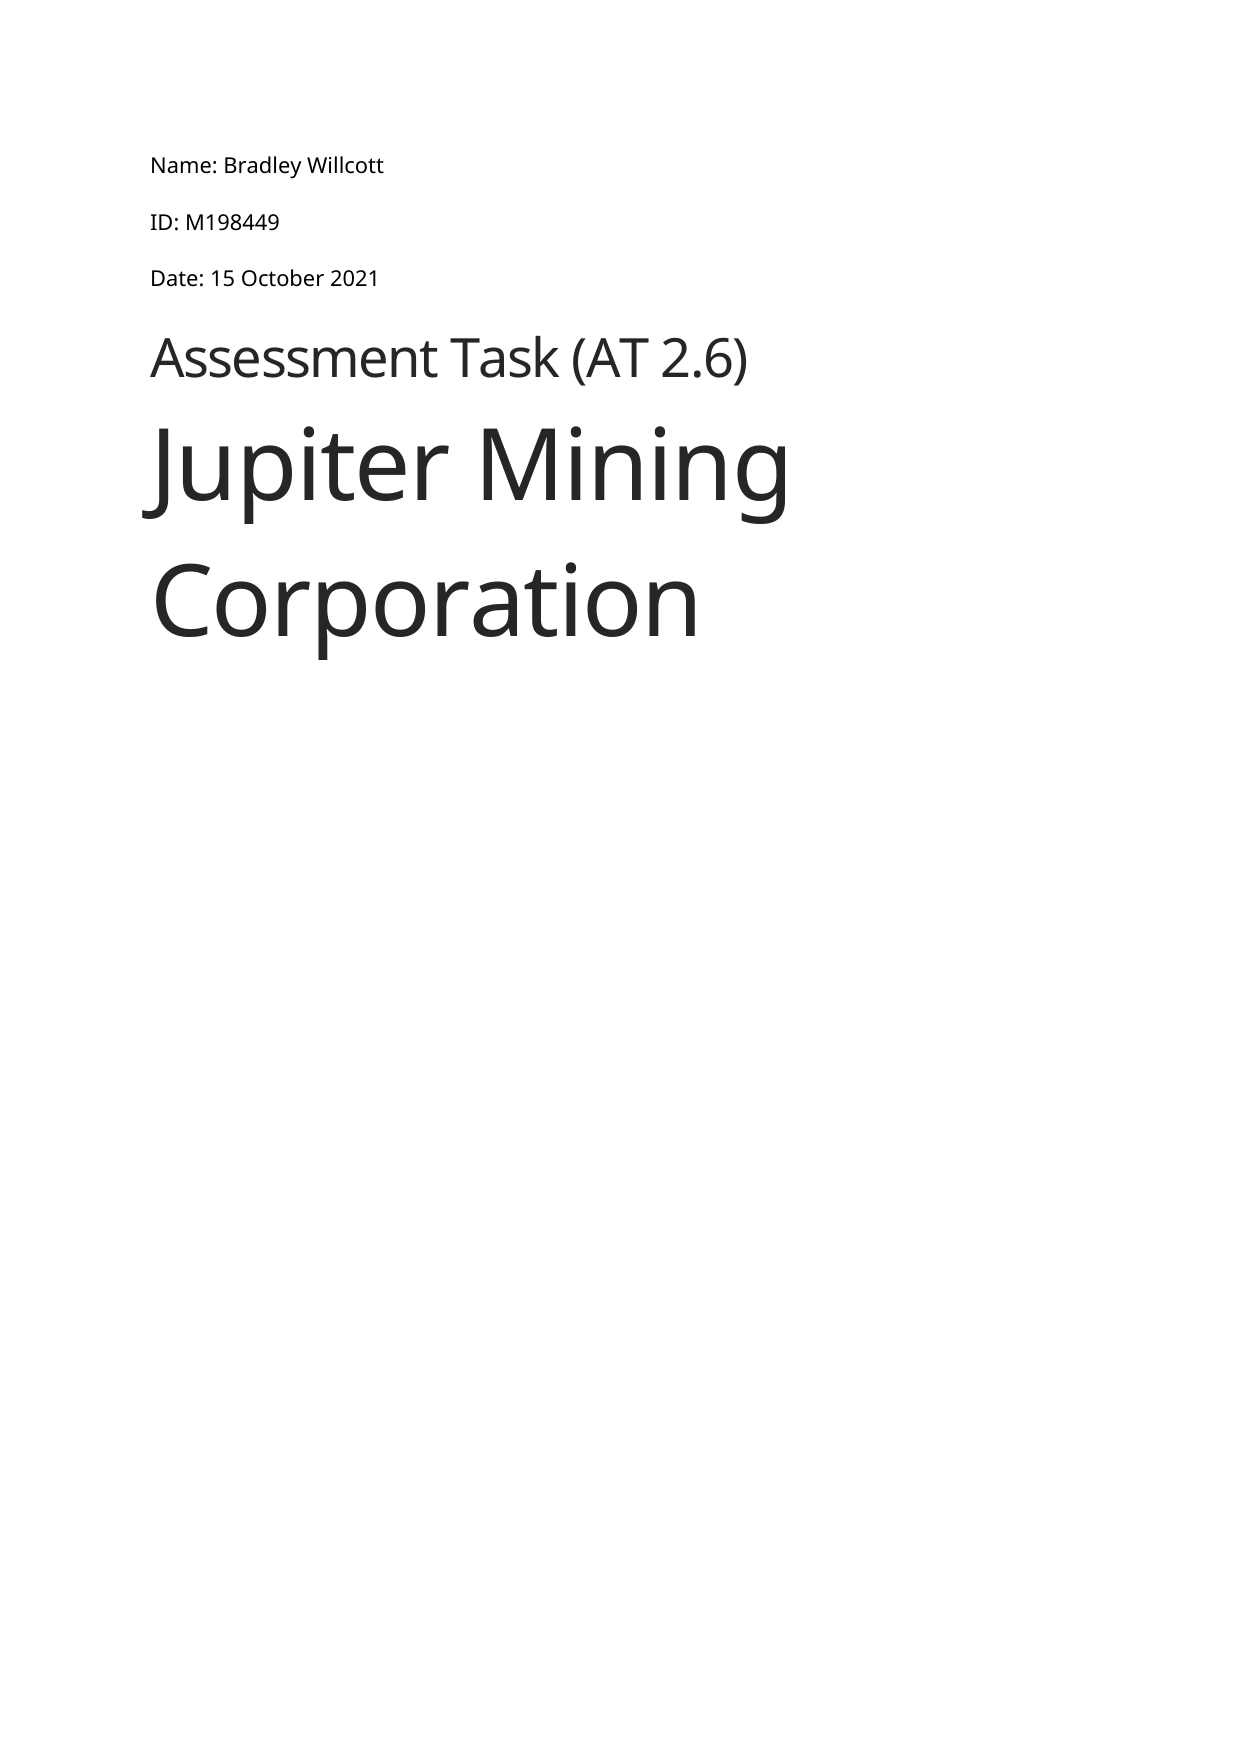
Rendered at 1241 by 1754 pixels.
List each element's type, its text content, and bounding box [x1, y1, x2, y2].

title Jupiter Mining Corporation [150, 393, 1090, 666]
text Date: 15 October 2021 [150, 263, 1090, 293]
text Name: Bradley Willcott [150, 150, 1090, 180]
title Assessment Task (AT 2.6) [150, 320, 1090, 393]
text ID: M198449 [150, 207, 1090, 236]
